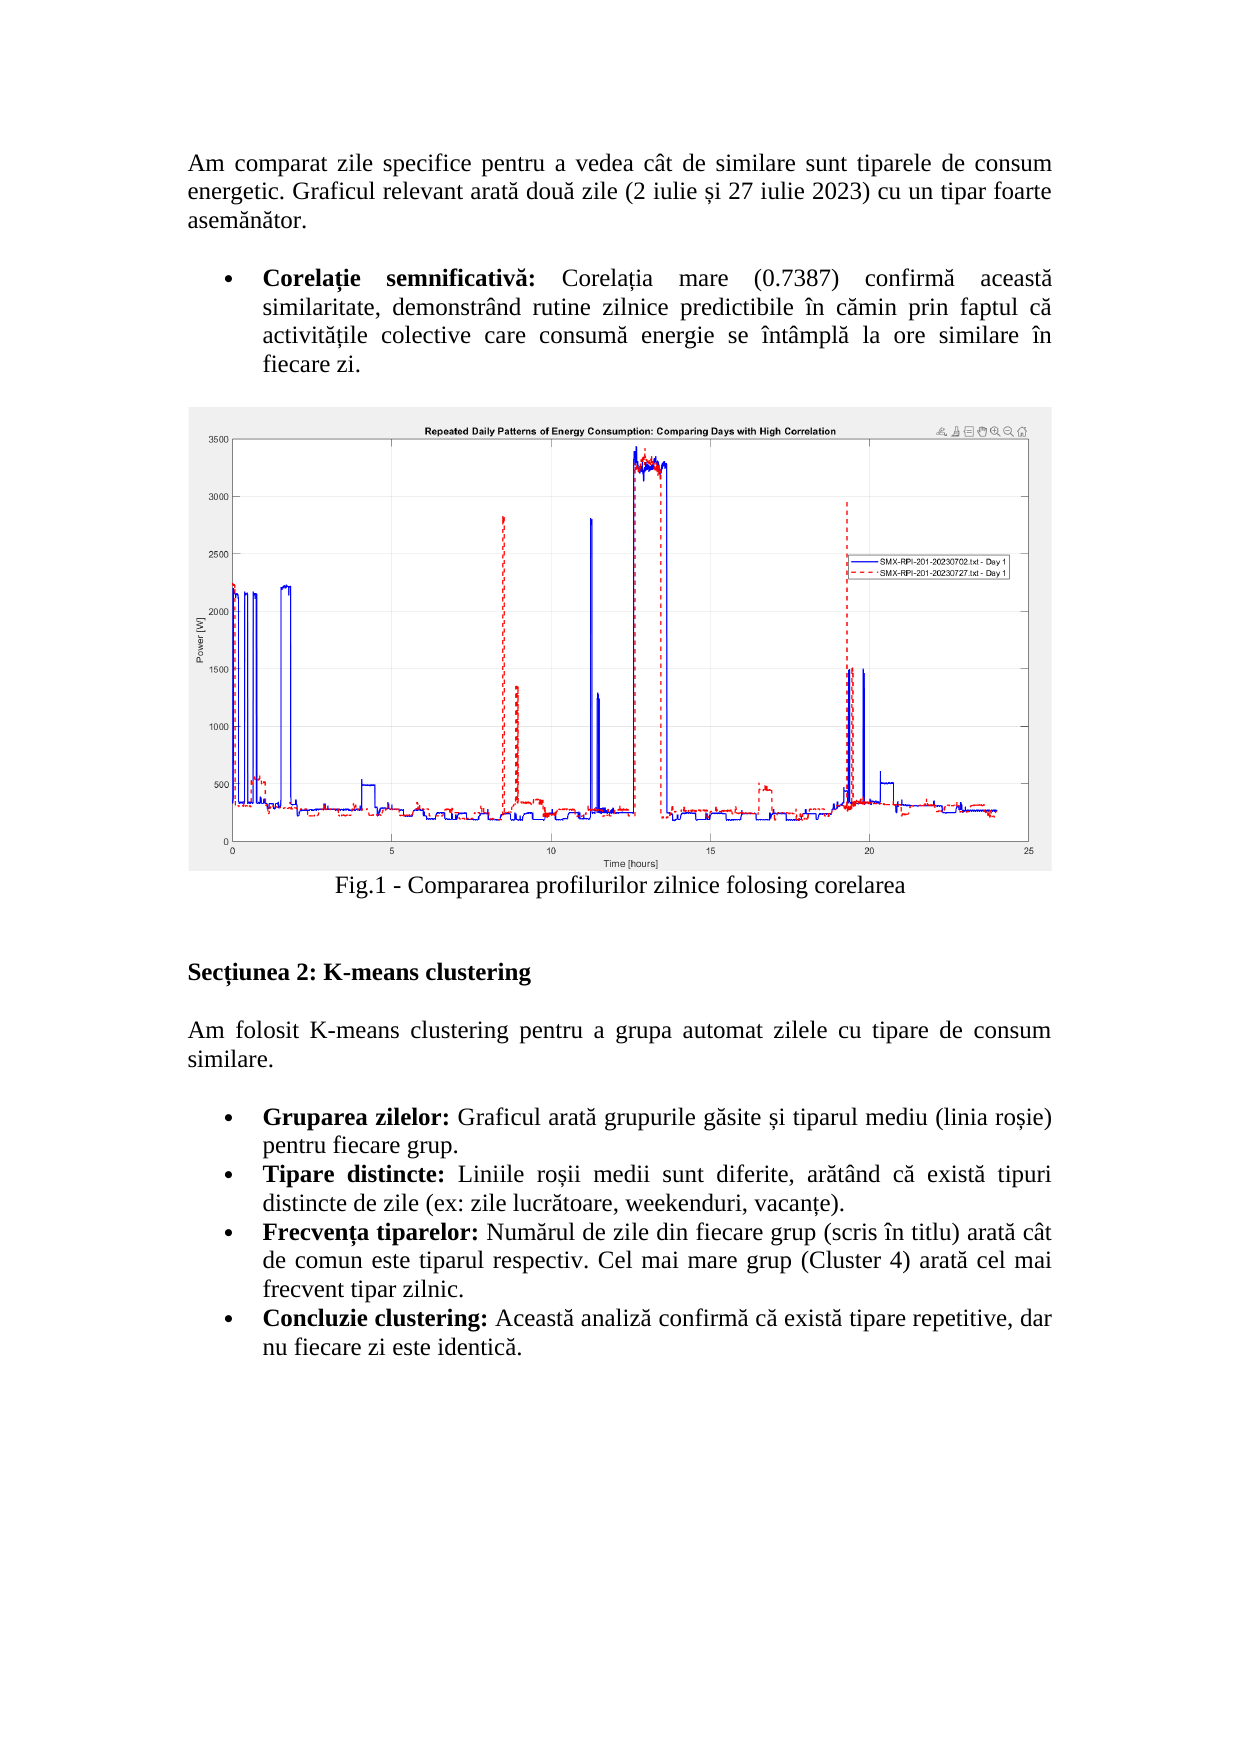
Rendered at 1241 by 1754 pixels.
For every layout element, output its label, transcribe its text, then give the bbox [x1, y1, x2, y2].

text Am comparat zile specifice pentru a vedea cât de similare sunt tiparele de consum energetic. Graficul relevant arată două zile (2 iulie și 27 iulie 2023) cu un tipar foarte asemănător. [187, 148, 1053, 234]
list Frecvența tiparelor: Numărul de zile din fiecare grup (scris în titlu) arată cât de comun este tiparul respectiv. Cel mai mare grup (Cluster 4) arată cel mai frecvent tipar zilnic. [225, 1217, 1053, 1303]
picture [188, 407, 1052, 871]
list Corelație semnificativă: Corelația mare (0.7387) confirmă această similaritate, demonstrând rutine zilnice predictibile în cămin prin faptul că activitățile colective care consumă energie se întâmplă la ore similare în fiecare zi. [225, 263, 1053, 378]
list Concluzie clustering: Această analiză confirmă că există tipare repetitive, dar nu fiecare zi este identică. [225, 1303, 1053, 1361]
text Am folosit K-means clustering pentru a grupa automat zilele cu tipare de consum similare. [187, 1015, 1053, 1073]
list Gruparea zilelor: Graficul arată grupurile găsite și tiparul mediu (linia roșie) pentru fiecare grup. [225, 1102, 1053, 1159]
list Tipare distincte: Liniile roșii medii sunt diferite, arătând că există tipuri distincte de zile (ex: zile lucrătoare, weekenduri, vacanțe). [225, 1159, 1053, 1217]
text Fig.1 - Compararea profilurilor zilnice folosing corelarea [187, 871, 1053, 899]
subtitle Secțiunea 2: K-means clustering [187, 957, 1053, 986]
